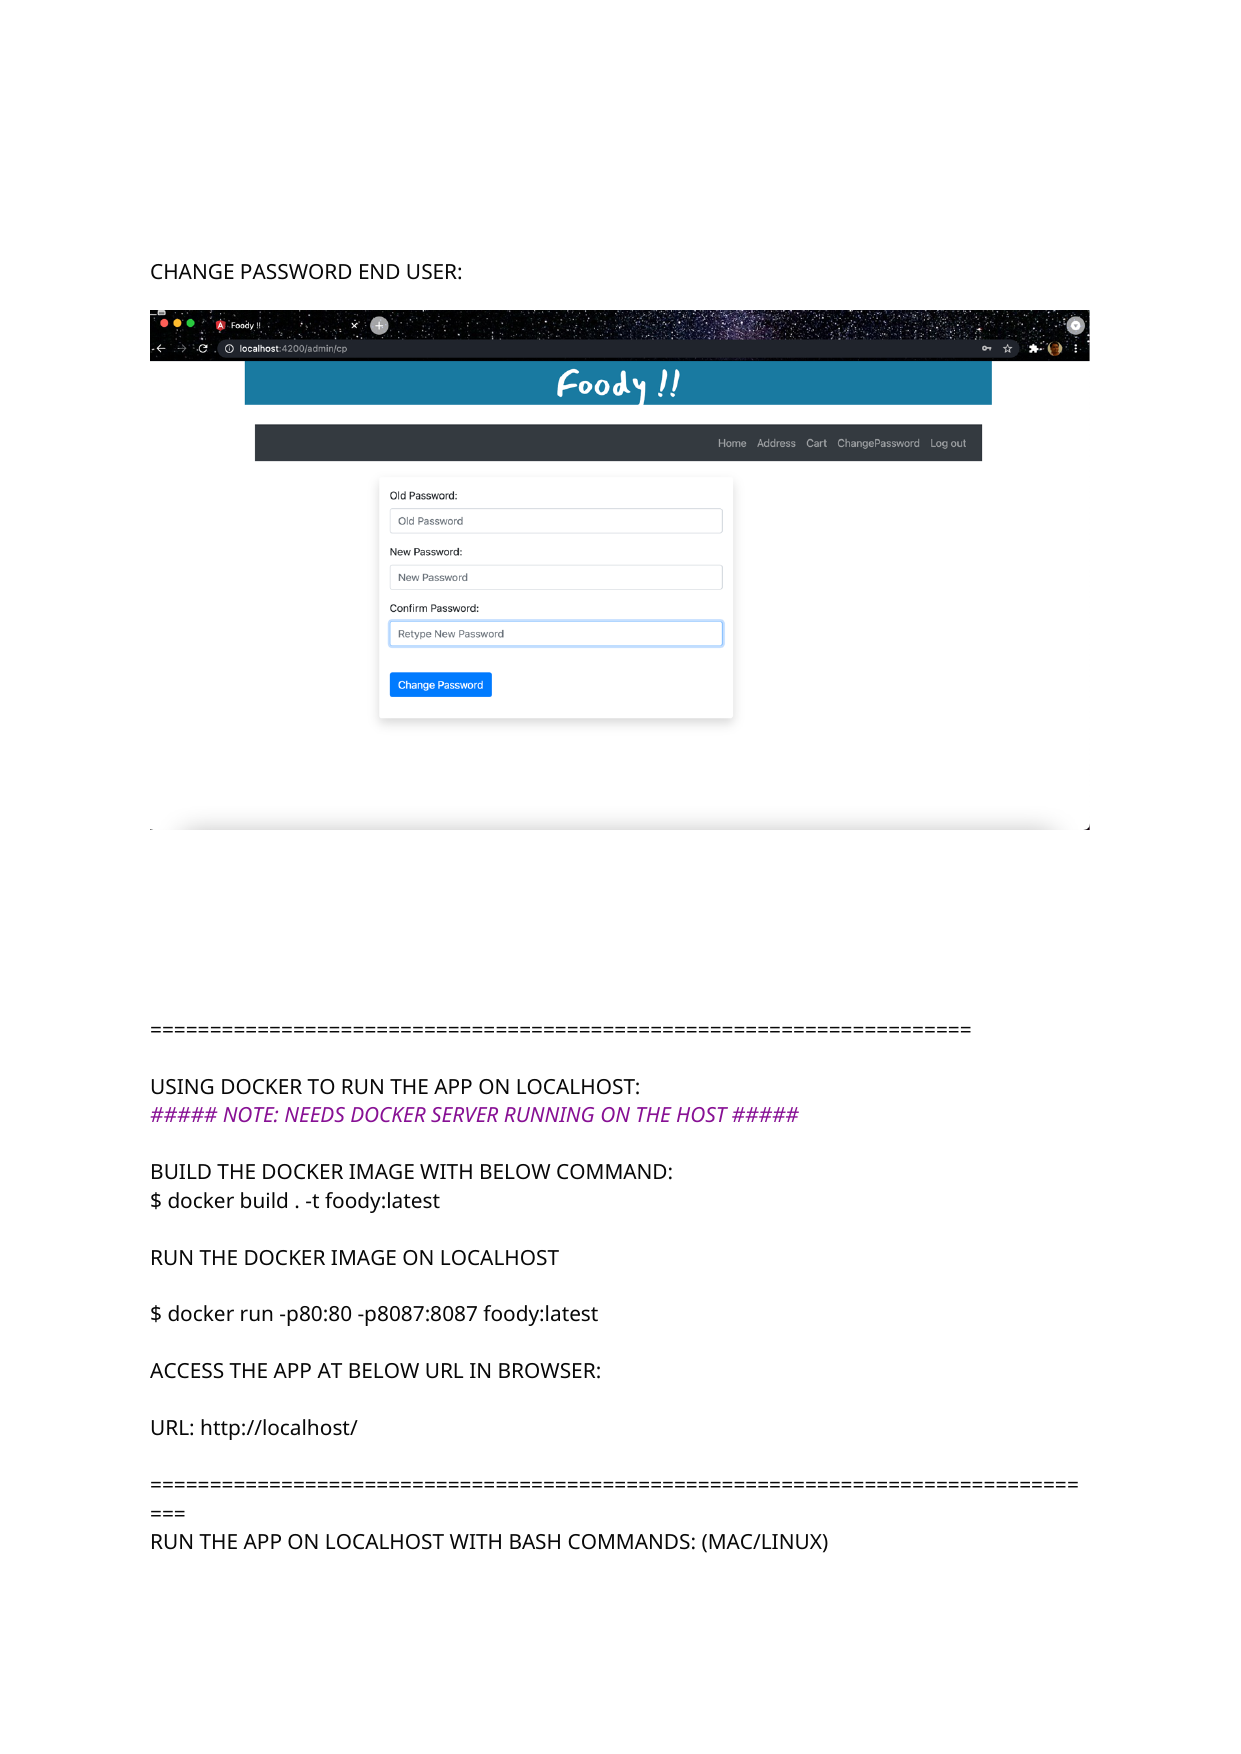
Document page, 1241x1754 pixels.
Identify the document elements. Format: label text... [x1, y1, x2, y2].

picture [150, 310, 1090, 830]
text CHANGE PASSWORD END USER: [150, 257, 1090, 285]
text ===================================================================== USING DOCKER TO RUN THE APP ON LOCALHOST: ##### NOTE: NEEDS DOCKER SERVER RUNNING ON THE HOST ##### BUILD THE DOCKER IMAGE WITH BELOW COMMAND: $ docker build . -t foody:latest RUN THE DOCKER IMAGE ON LOCALHOST $ docker run -p80:80 -p8087:8087 foody:latest ACCESS THE APP AT BELOW URL IN BROWSER: URL: http://localhost/ ================================================================================= RUN THE APP ON LOCALHOST WITH BASH COMMANDS: (MAC/LINUX) [150, 1015, 1090, 1586]
